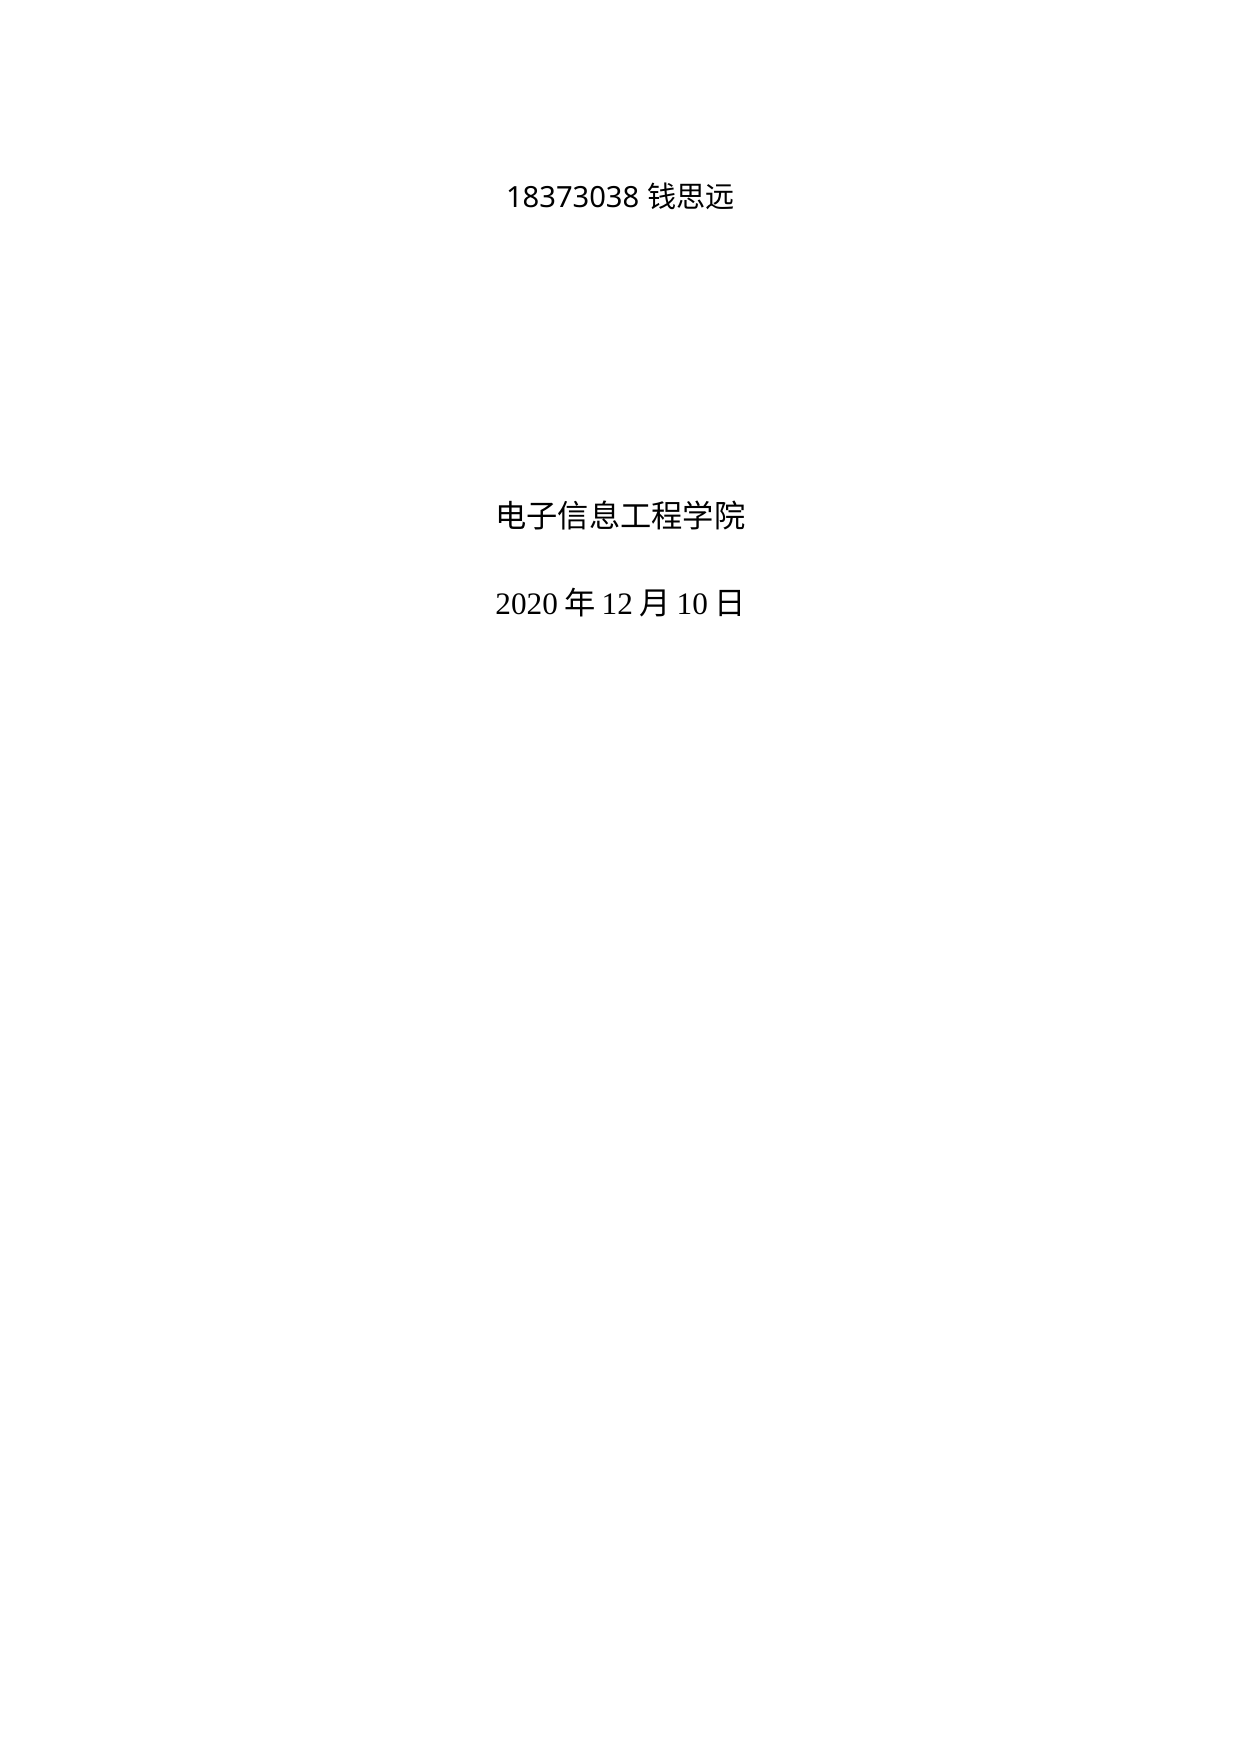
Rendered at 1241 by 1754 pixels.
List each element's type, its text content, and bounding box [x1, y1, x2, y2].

text 电子信息工程学院 [187, 481, 1053, 546]
text 18373038 钱思远 [187, 162, 1053, 227]
text 2020年12月10日 [187, 568, 1053, 633]
